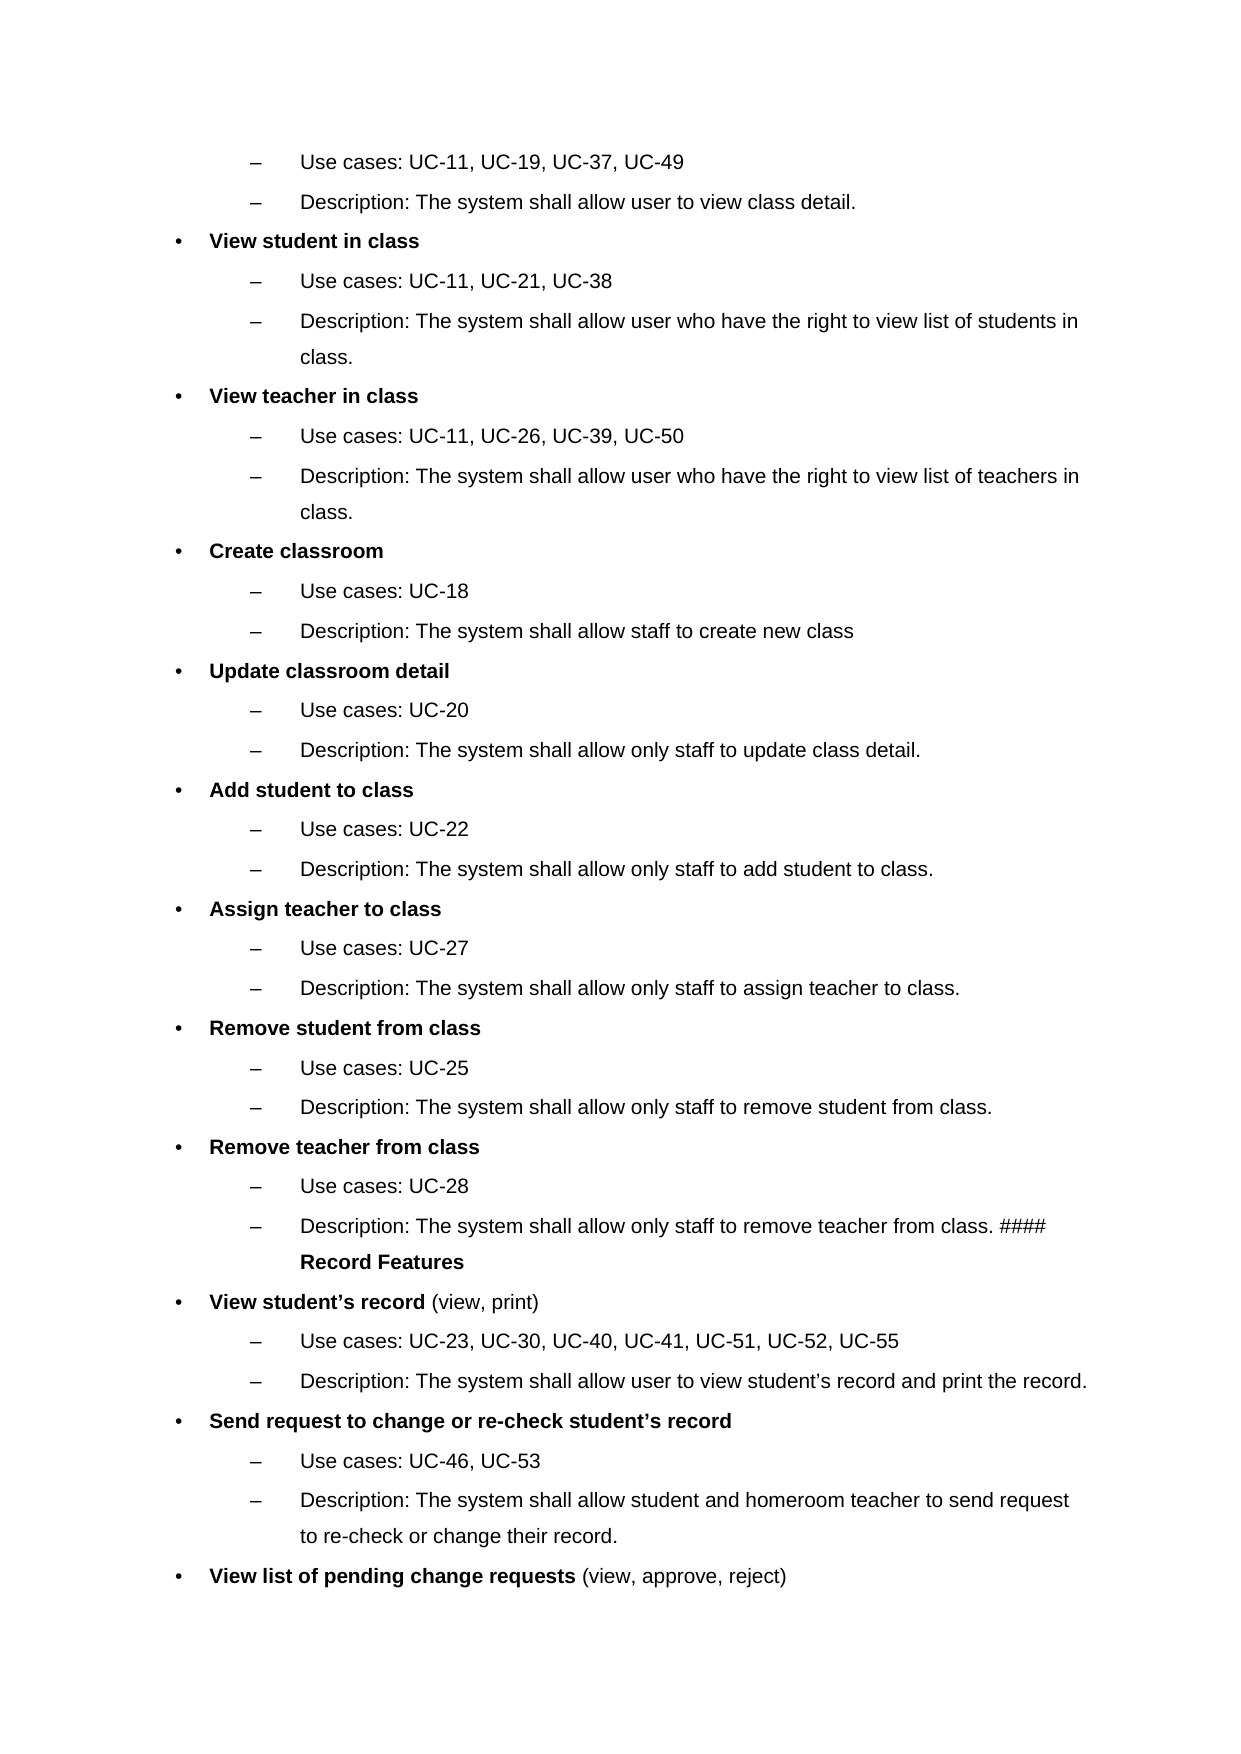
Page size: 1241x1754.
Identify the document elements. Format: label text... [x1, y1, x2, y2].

list Description: The system shall allow staff to create new class [250, 619, 1093, 643]
list Description: The system shall allow only staff to remove student from class. [250, 1095, 1093, 1119]
list Use cases: UC-11, UC-21, UC-38 [250, 269, 1093, 293]
list View list of pending change requests (view, approve, reject) [175, 1564, 1093, 1588]
list Update classroom detail [175, 658, 1093, 682]
list Description: The system shall allow user who have the right to view list of teachers in class. [250, 464, 1093, 524]
list Remove teacher from class [175, 1135, 1093, 1159]
list Description: The system shall allow student and homeroom teacher to send request to re-check or change their record. [250, 1488, 1093, 1548]
list Description: The system shall allow only staff to remove teacher from class. #### Record Features [250, 1214, 1093, 1274]
list Description: The system shall allow user who have the right to view list of students in class. [250, 309, 1093, 369]
list Description: The system shall allow only staff to add student to class. [250, 857, 1093, 881]
list Use cases: UC-25 [250, 1055, 1093, 1079]
list Assign teacher to class [175, 897, 1093, 921]
list Use cases: UC-46, UC-53 [250, 1448, 1093, 1472]
list View teacher in class [175, 384, 1093, 408]
list Add student to class [175, 777, 1093, 801]
list View student’s record (view, print) [175, 1290, 1093, 1314]
list Use cases: UC-18 [250, 579, 1093, 603]
list Description: The system shall allow user to view class detail. [250, 190, 1093, 214]
list Use cases: UC-23, UC-30, UC-40, UC-41, UC-51, UC-52, UC-55 [250, 1329, 1093, 1353]
list Description: The system shall allow only staff to assign teacher to class. [250, 976, 1093, 1000]
list Use cases: UC-28 [250, 1174, 1093, 1198]
list Description: The system shall allow only staff to update class detail. [250, 738, 1093, 762]
list Use cases: UC-27 [250, 936, 1093, 960]
list Use cases: UC-11, UC-26, UC-39, UC-50 [250, 424, 1093, 448]
list Use cases: UC-20 [250, 698, 1093, 722]
list View student in class [175, 229, 1093, 253]
list Remove student from class [175, 1016, 1093, 1039]
list Use cases: UC-22 [250, 817, 1093, 841]
list Use cases: UC-11, UC-19, UC-37, UC-49 [250, 150, 1093, 174]
list Description: The system shall allow user to view student’s record and print the record. [250, 1369, 1093, 1393]
list Create classroom [175, 539, 1093, 563]
list Send request to change or re-check student’s record [175, 1409, 1093, 1433]
